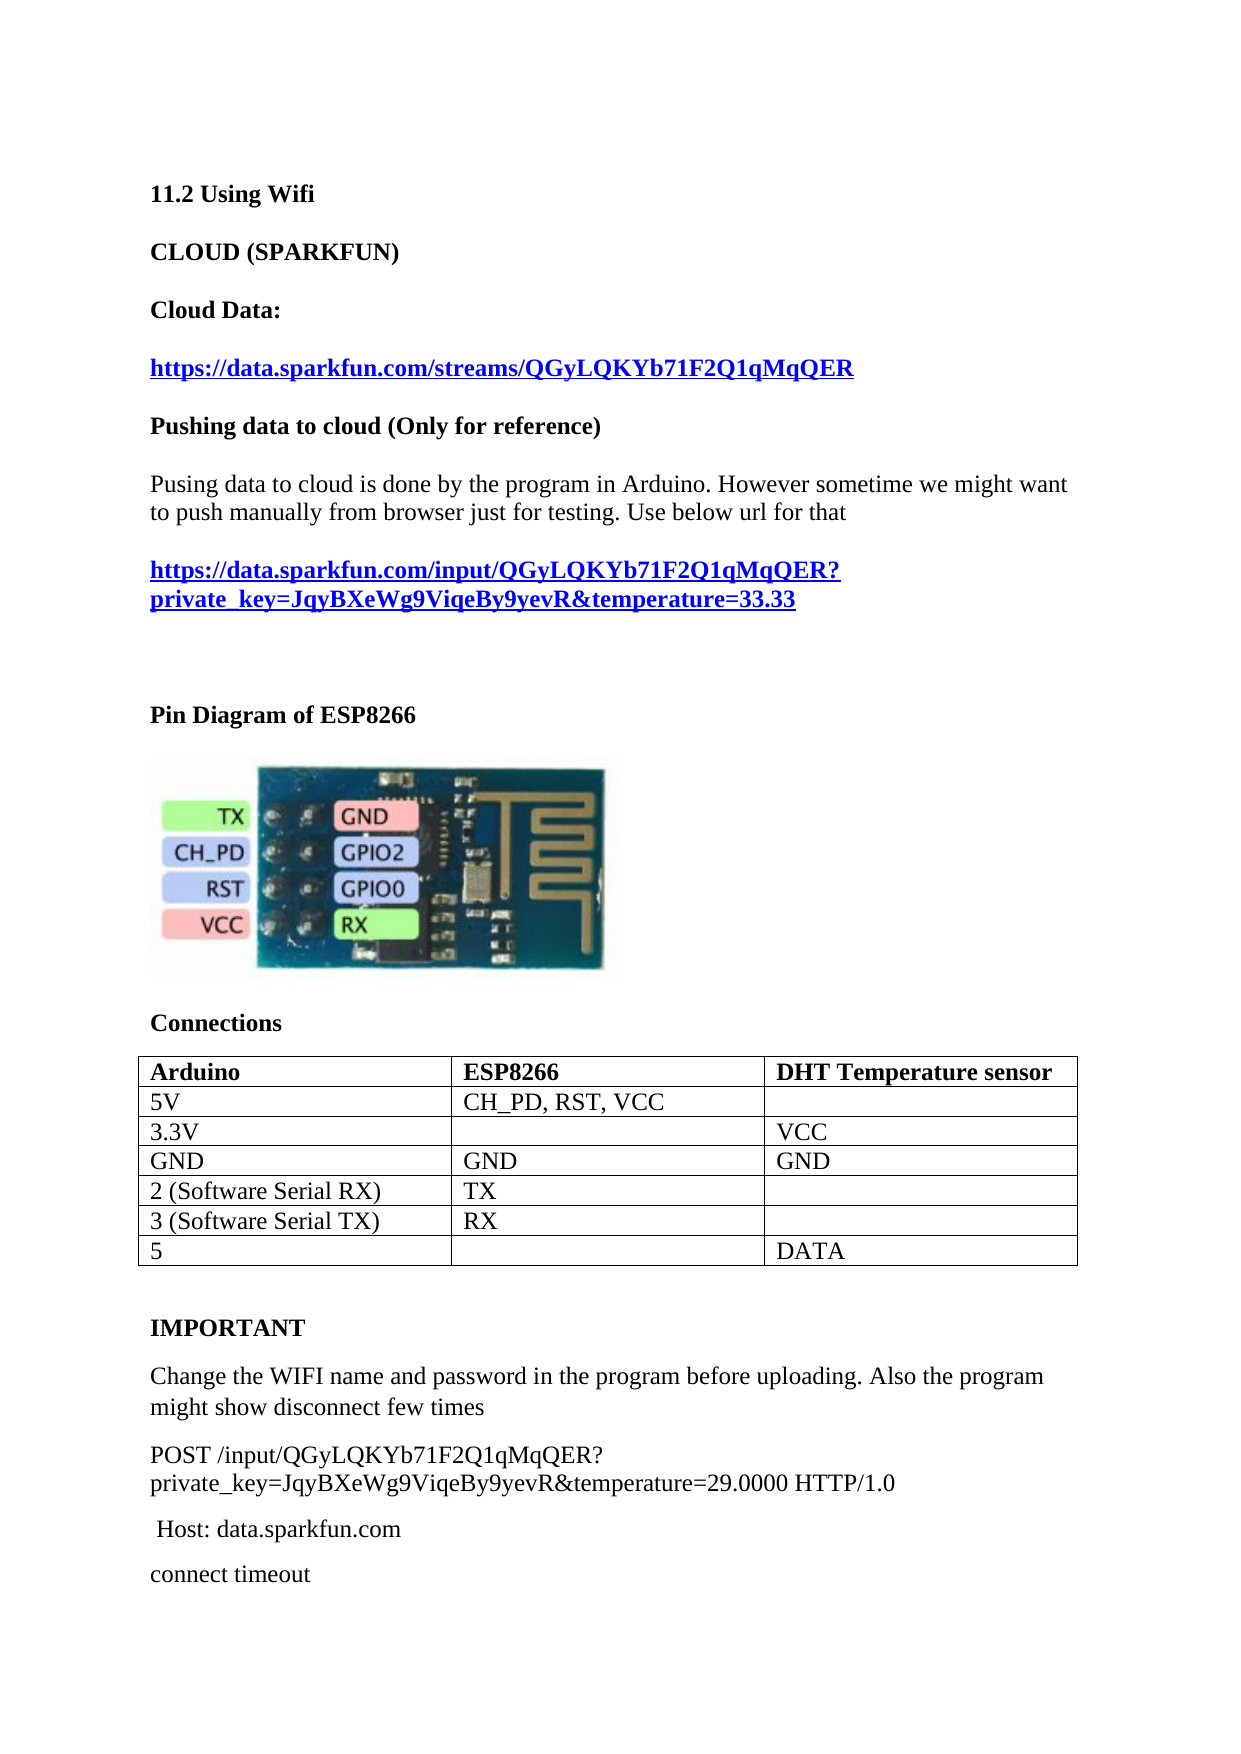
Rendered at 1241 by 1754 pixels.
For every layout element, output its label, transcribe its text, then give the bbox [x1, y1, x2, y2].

table_header ESP8266 [452, 1057, 764, 1086]
table_cell GND [452, 1146, 764, 1175]
table_cell [765, 1087, 1077, 1116]
table_header DHT Temperature sensor [765, 1057, 1077, 1086]
table_cell [765, 1176, 1077, 1205]
picture [150, 757, 619, 979]
table_cell GND [139, 1146, 451, 1175]
table_cell [452, 1236, 764, 1264]
table_cell [765, 1206, 1077, 1235]
text https://data.sparkfun.com/streams/QGyLQKYb71F2Q1qMqQER [150, 353, 1090, 382]
text https://data.sparkfun.com/input/QGyLQKYb71F2Q1qMqQER?private_key=JqyBXeWg9ViqeBy9yevR&temperature=33.33 [150, 555, 1090, 613]
table_cell CH_PD, RST, VCC [452, 1087, 764, 1116]
text Pin Diagram of ESP8266 [150, 700, 1090, 729]
table_cell 5V [139, 1087, 451, 1116]
text Pusing data to cloud is done by the program in Arduino. However sometime we might want to push manually from browser just for testing. Use below url for that [150, 469, 1090, 526]
text IMPORTANT [150, 1313, 1090, 1342]
table_cell VCC [765, 1117, 1077, 1145]
table_cell TX [452, 1176, 764, 1205]
text Host: data.sparkfun.com [150, 1514, 1090, 1543]
table_cell 3.3V [139, 1117, 451, 1145]
table_cell 2 (Software Serial RX) [139, 1176, 451, 1205]
text connect timeout [150, 1559, 1090, 1588]
text Cloud Data: [150, 295, 1090, 324]
text CLOUD (SPARKFUN) [150, 237, 1090, 266]
text 11.2 Using Wifi [150, 179, 1090, 208]
table_cell [452, 1117, 764, 1145]
text Connections [150, 1008, 1090, 1037]
text Pushing data to cloud (Only for reference) [150, 411, 1090, 439]
table_cell DATA [765, 1236, 1077, 1264]
table_cell RX [452, 1206, 764, 1235]
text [150, 1440, 1090, 1497]
table_cell 5 [139, 1236, 451, 1264]
table_cell 3 (Software Serial TX) [139, 1206, 451, 1235]
table_cell GND [765, 1146, 1077, 1175]
table_header Arduino [139, 1057, 451, 1086]
text Change the WIFI name and password in the program before uploading. Also the program might show disconnect few times [150, 1361, 1090, 1421]
